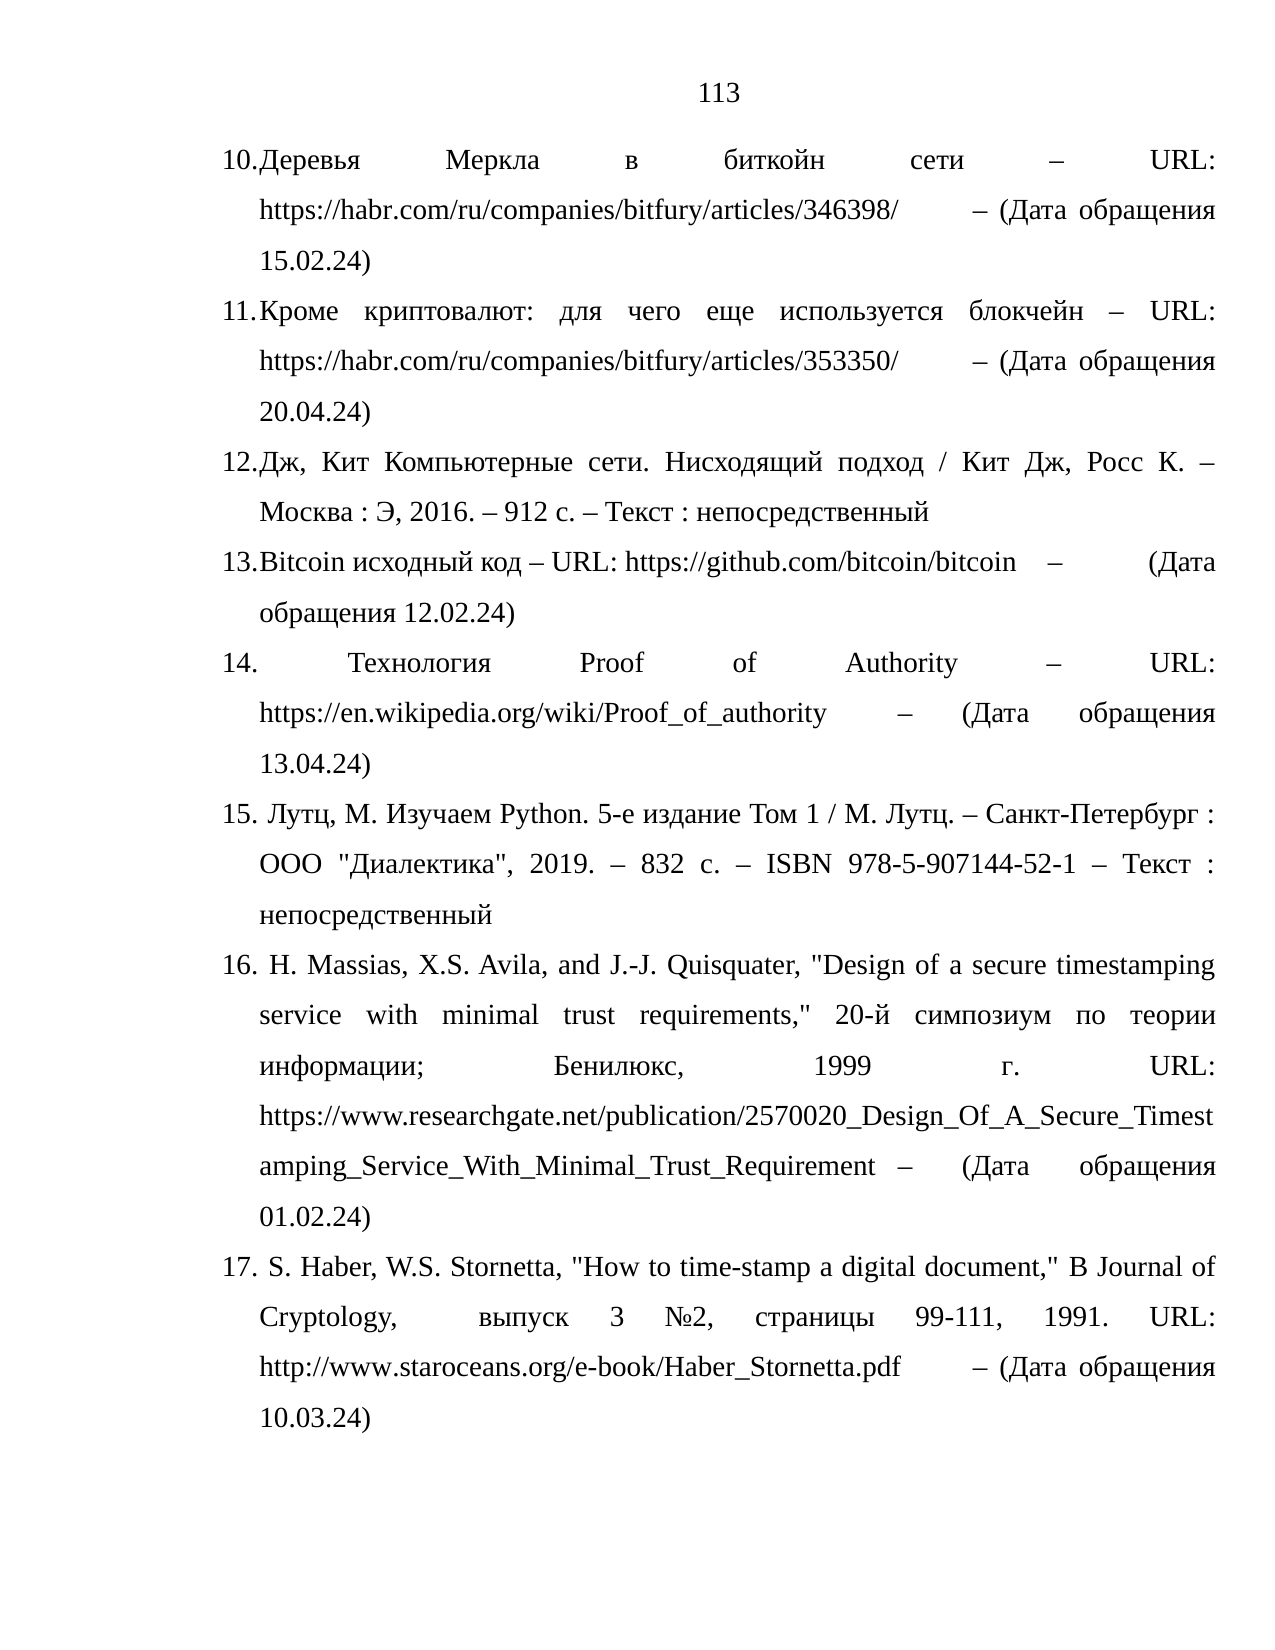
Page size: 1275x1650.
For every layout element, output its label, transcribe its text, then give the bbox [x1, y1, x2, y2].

list Лутц, М. Изучаем Python. 5-е издание Том 1 / М. Лутц. – Санкт-Петербург : ООО "Диалектика", 2019. – 832 с. – ISBN 978-5-907144-52-1 – Текст : непосредственный [222, 796, 1216, 930]
list S. Haber, W.S. Stornetta, "How to time-stamp a digital document," В Journal of Cryptology, выпуск 3 №2, страницы 99-111, 1991. URL: http://www.staroceans.org/e-book/Haber_Stornetta.pdf – (Дата обращения 10.03.24) [222, 1249, 1216, 1433]
list H. Massias, X.S. Avila, and J.-J. Quisquater, "Design of a secure timestamping service with minimal trust requirements," 20-й симпозиум по теории информации; Бенилюкс, 1999 г. URL: https://www.researchgate.net/publication/2570020_Design_Of_A_Secure_Timestamping_Service_With_Minimal_Trust_Requirement – (Дата обращения 01.02.24) [222, 947, 1216, 1232]
list Технология Proof of Authority – URL: https://en.wikipedia.org/wiki/Proof_of_authority – (Дата обращения 13.04.24) [222, 645, 1216, 779]
list Дж, Кит Компьютерные сети. Нисходящий подход / Кит Дж, Росс К. – Москва : Э, 2016. – 912 с. – Текст : непосредственный [222, 444, 1216, 528]
list Кроме криптовалют: для чего еще используется блокчейн – URL: https://habr.com/ru/companies/bitfury/articles/353350/ – (Дата обращения 20.04.24) [222, 293, 1216, 427]
list Деревья Меркла в биткойн сети – URL: https://habr.com/ru/companies/bitfury/articles/346398/ – (Дата обращения 15.02.24) [222, 142, 1216, 276]
list Bitcoin исходный код – URL: https://github.com/bitcoin/bitcoin – (Дата обращения 12.02.24) [222, 544, 1216, 628]
